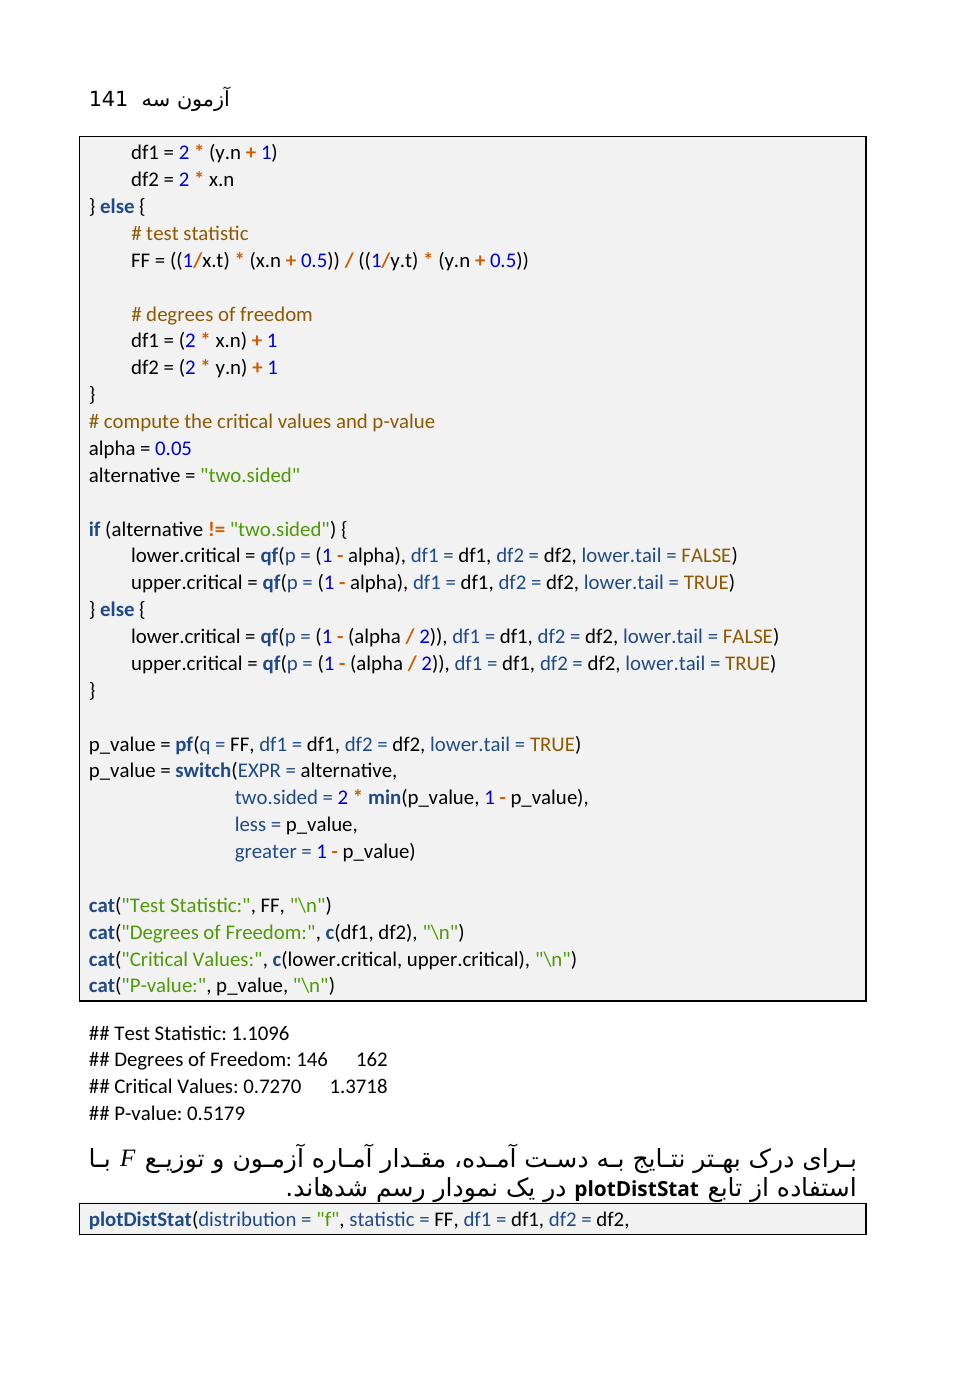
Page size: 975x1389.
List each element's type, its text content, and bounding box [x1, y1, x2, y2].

text ## Test Statistic: 1.1096 ## Degrees of Freedom: 146 162 ## Critical Values: 0.7270 1.3718 ## P-value: 0.5179 [89, 1020, 857, 1126]
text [80, 137, 865, 1000]
text برای درک بهتر نتایج به دست آمده، مقدار آماره آزمون و توزیع با استفاده از تابع plotDistStat در یک نمودار رسم شده‏اند. [89, 1144, 857, 1202]
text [80, 1204, 865, 1234]
